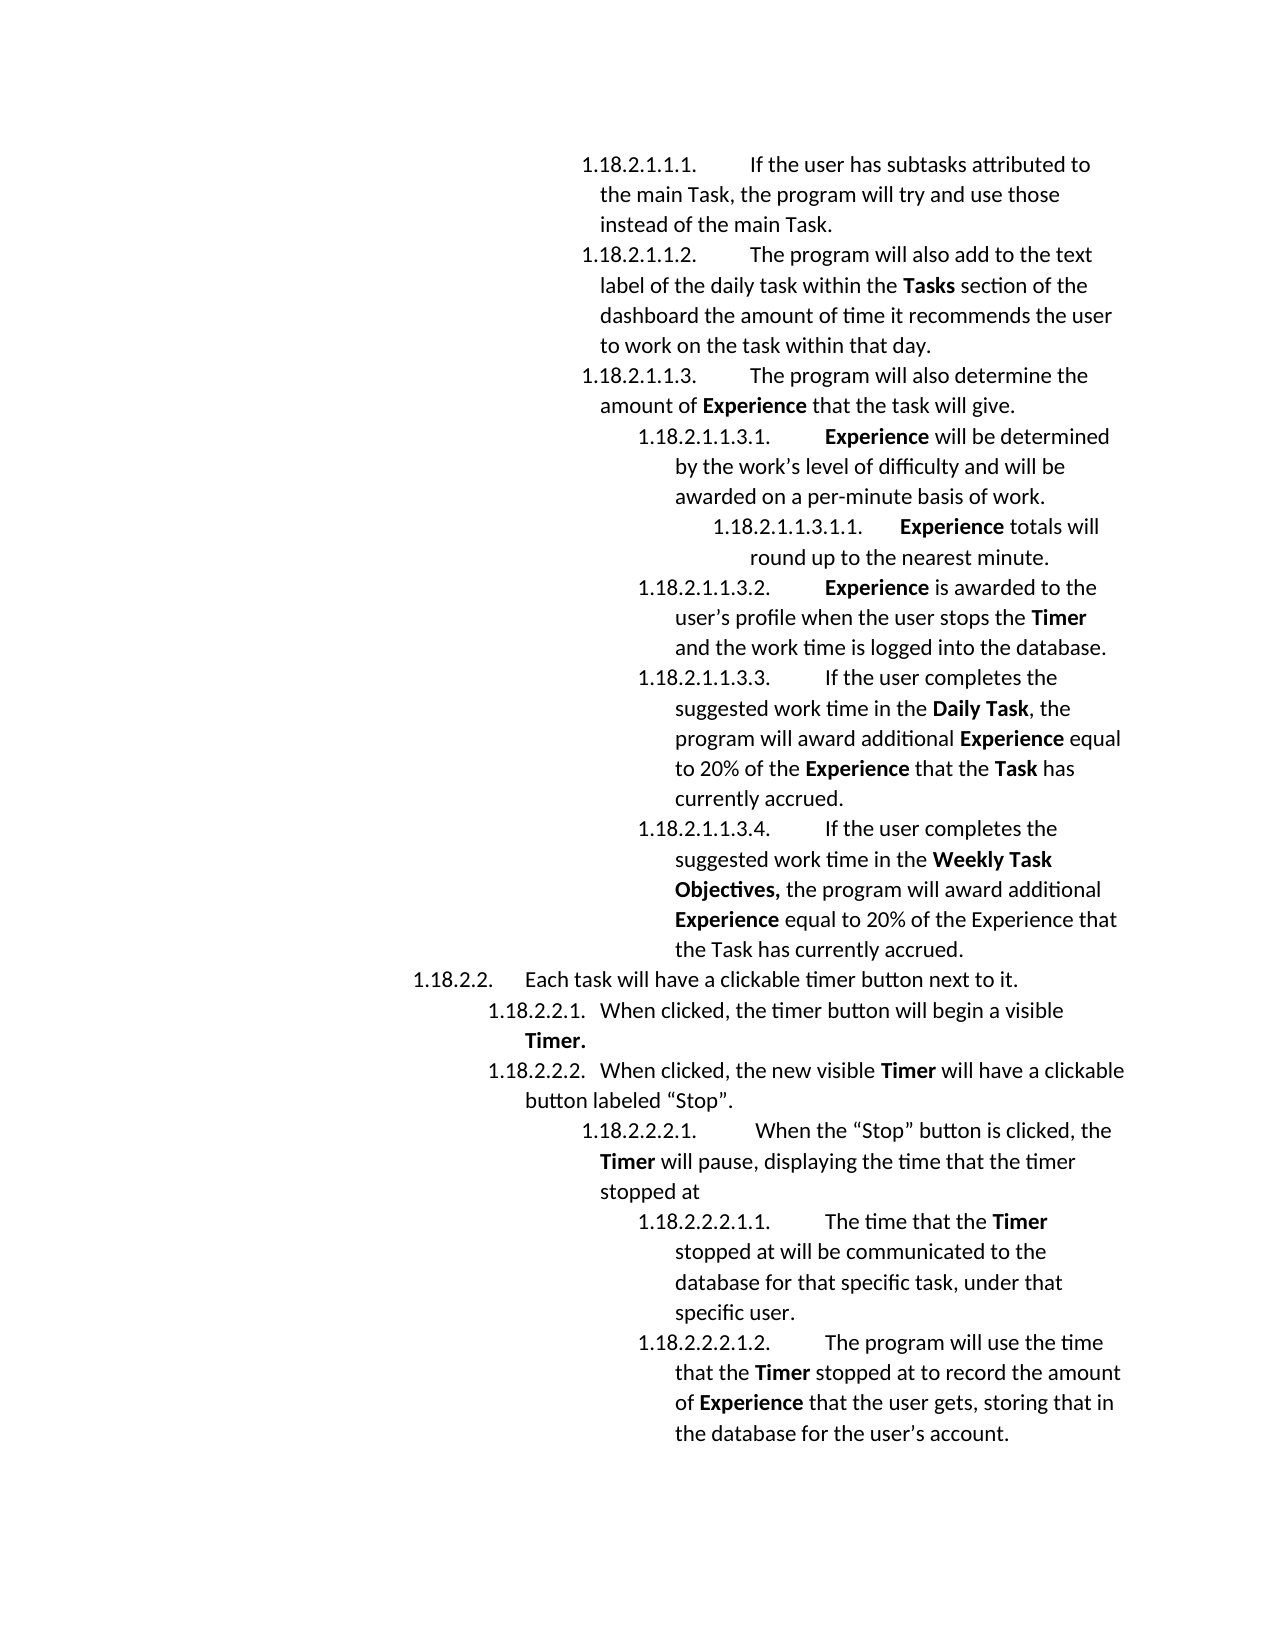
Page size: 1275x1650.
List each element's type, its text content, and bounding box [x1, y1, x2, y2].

list Experience is awarded to the user’s profile when the user stops the Timer and the work time is logged into the database. [637, 573, 1125, 661]
list Each task will have a clickable timer button next to it. [412, 966, 1125, 994]
list If the user completes the suggested work time in the Daily Task, the program will award additional Experience equal to 20% of the Experience that the Task has currently accrued. [637, 663, 1125, 812]
list When the “Stop” button is clicked, the Timer will pause, displaying the time that the timer stopped at [581, 1117, 1125, 1205]
list The program will also determine the amount of Experience that the task will give. [581, 361, 1125, 420]
list When clicked, the new visible Timer will have a clickable button labeled “Stop”. [487, 1056, 1125, 1114]
list If the user completes the suggested work time in the Weekly Task Objectives, the program will award additional Experience equal to 20% of the Experience that the Task has currently accrued. [637, 814, 1125, 963]
list Experience will be determined by the work’s level of difficulty and will be awarded on a per-minute basis of work. [637, 422, 1125, 510]
list Experience totals will round up to the nearest minute. [712, 512, 1125, 571]
list The program will also add to the text label of the daily task within the Tasks section of the dashboard the amount of time it recommends the user to work on the task within that day. [581, 241, 1125, 359]
list If the user has subtasks attributed to the main Task, the program will try and use those instead of the main Task. [581, 150, 1125, 238]
list The program will use the time that the Timer stopped at to record the amount of Experience that the user gets, storing that in the database for the user’s account. [637, 1328, 1125, 1447]
list The time that the Timer stopped at will be communicated to the database for that specific task, under that specific user. [637, 1207, 1125, 1326]
list When clicked, the timer button will begin a visible Timer. [487, 996, 1125, 1054]
